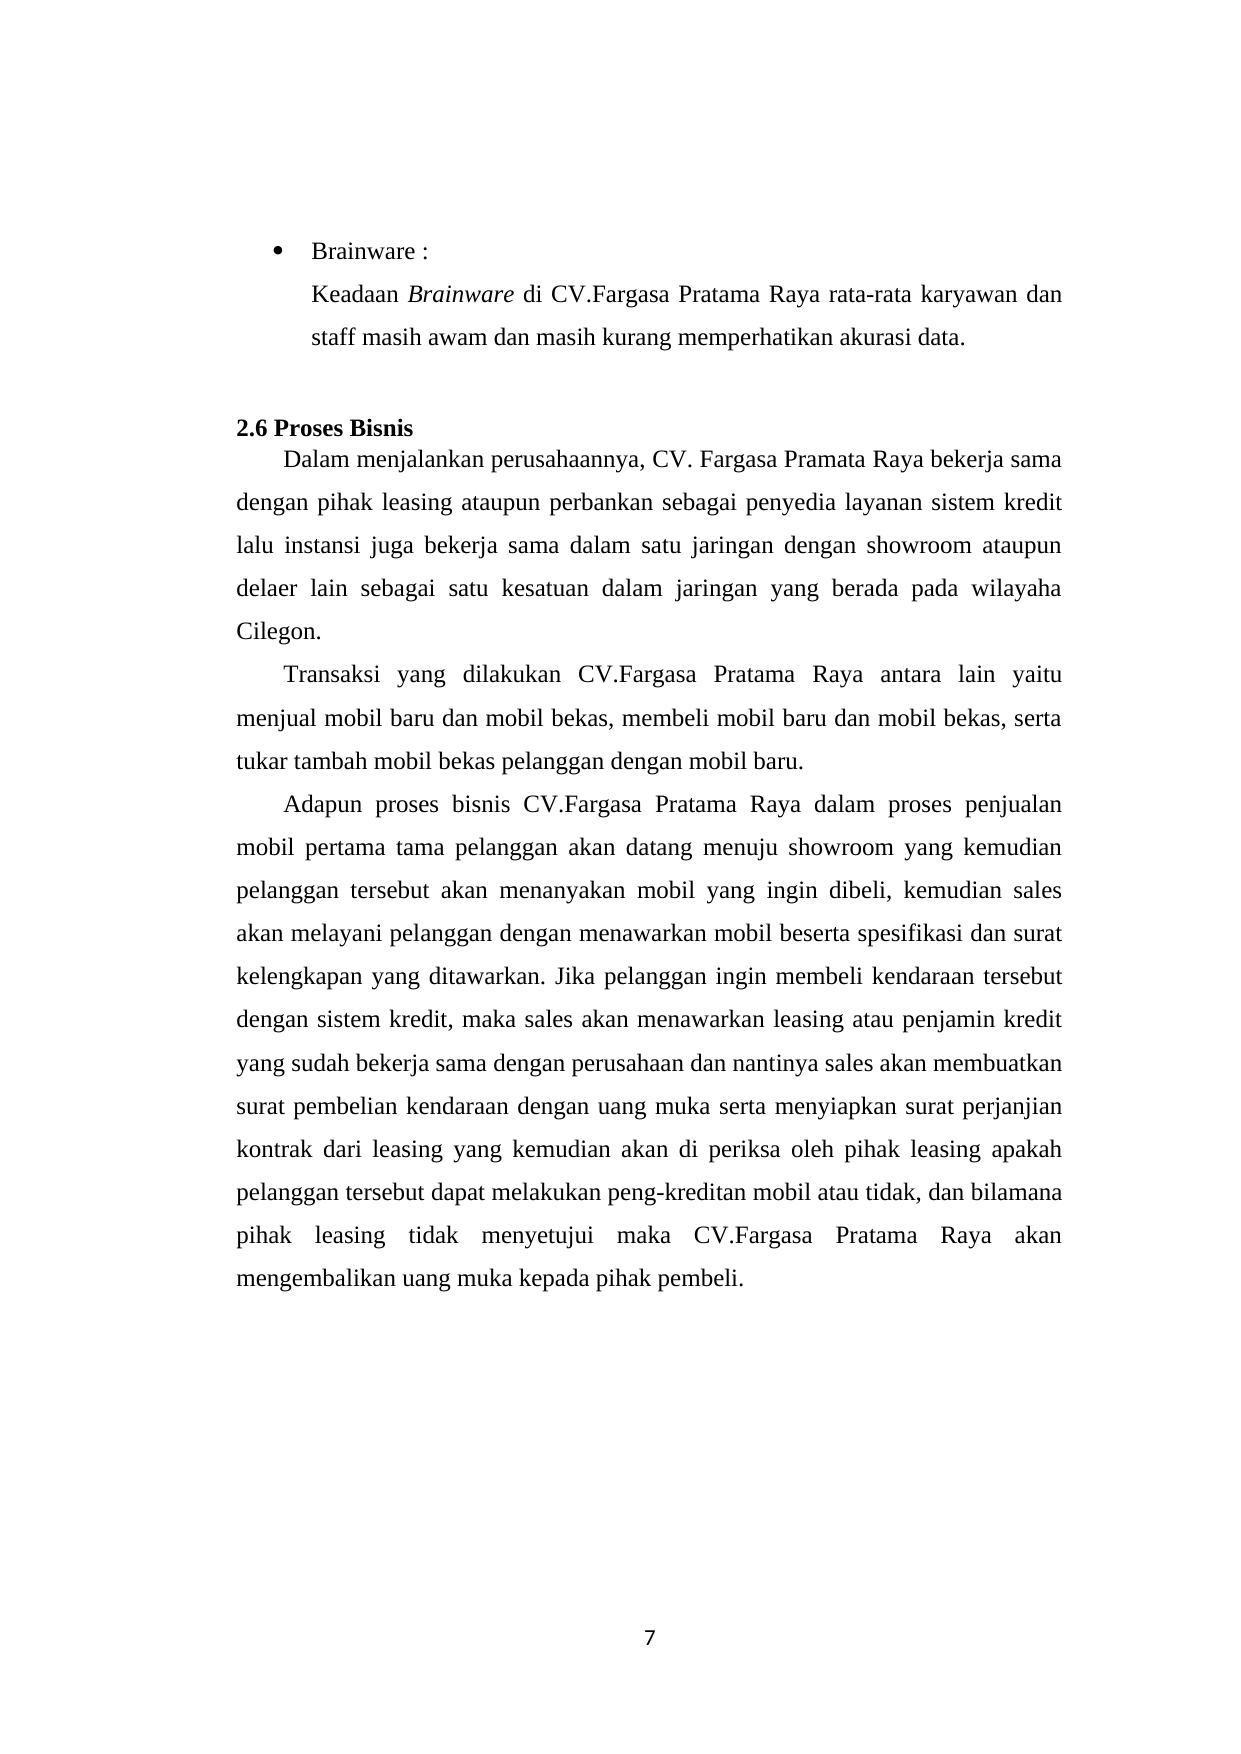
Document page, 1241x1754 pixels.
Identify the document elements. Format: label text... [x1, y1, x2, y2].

subtitle Proses Bisnis [236, 413, 1063, 442]
text Adapun proses bisnis CV.Fargasa Pratama Raya dalam proses penjualan mobil pertama tama pelanggan akan datang menuju showroom yang kemudian pelanggan tersebut akan menanyakan mobil yang ingin dibeli, kemudian sales akan melayani pelanggan dengan menawarkan mobil beserta spesifikasi dan surat kelengkapan yang ditawarkan. Jika pelanggan ingin membeli kendaraan tersebut dengan sistem kredit, maka sales akan menawarkan leasing atau penjamin kredit yang sudah bekerja sama dengan perusahaan dan nantinya sales akan membuatkan surat pembelian kendaraan dengan uang muka serta menyiapkan surat perjanjian kontrak dari leasing yang kemudian akan di periksa oleh pihak leasing apakah pelanggan tersebut dapat melakukan peng-kreditan mobil atau tidak, dan bilamana pihak leasing tidak menyetujui maka CV.Fargasa Pratama Raya akan mengembalikan uang muka kepada pihak pembeli. [236, 789, 1063, 1292]
text Transaksi yang dilakukan CV.Fargasa Pratama Raya antara lain yaitu menjual mobil baru dan mobil bekas, membeli mobil baru dan mobil bekas, serta tukar tambah mobil bekas pelanggan dengan mobil baru. [236, 659, 1063, 774]
text Dalam menjalankan perusahaannya, CV. Fargasa Pramata Raya bekerja sama dengan pihak leasing ataupun perbankan sebagai penyedia layanan sistem kredit lalu instansi juga bekerja sama dalam satu jaringan dengan showroom ataupun delaer lain sebagai satu kesatuan dalam jaringan yang berada pada wilayaha Cilegon. [236, 444, 1063, 645]
text Keadaan Brainware di CV.Fargasa Pratama Raya rata-rata karyawan dan staff masih awam dan masih kurang memperhatikan akurasi data. [311, 279, 1063, 351]
list Brainware : [274, 236, 1063, 265]
